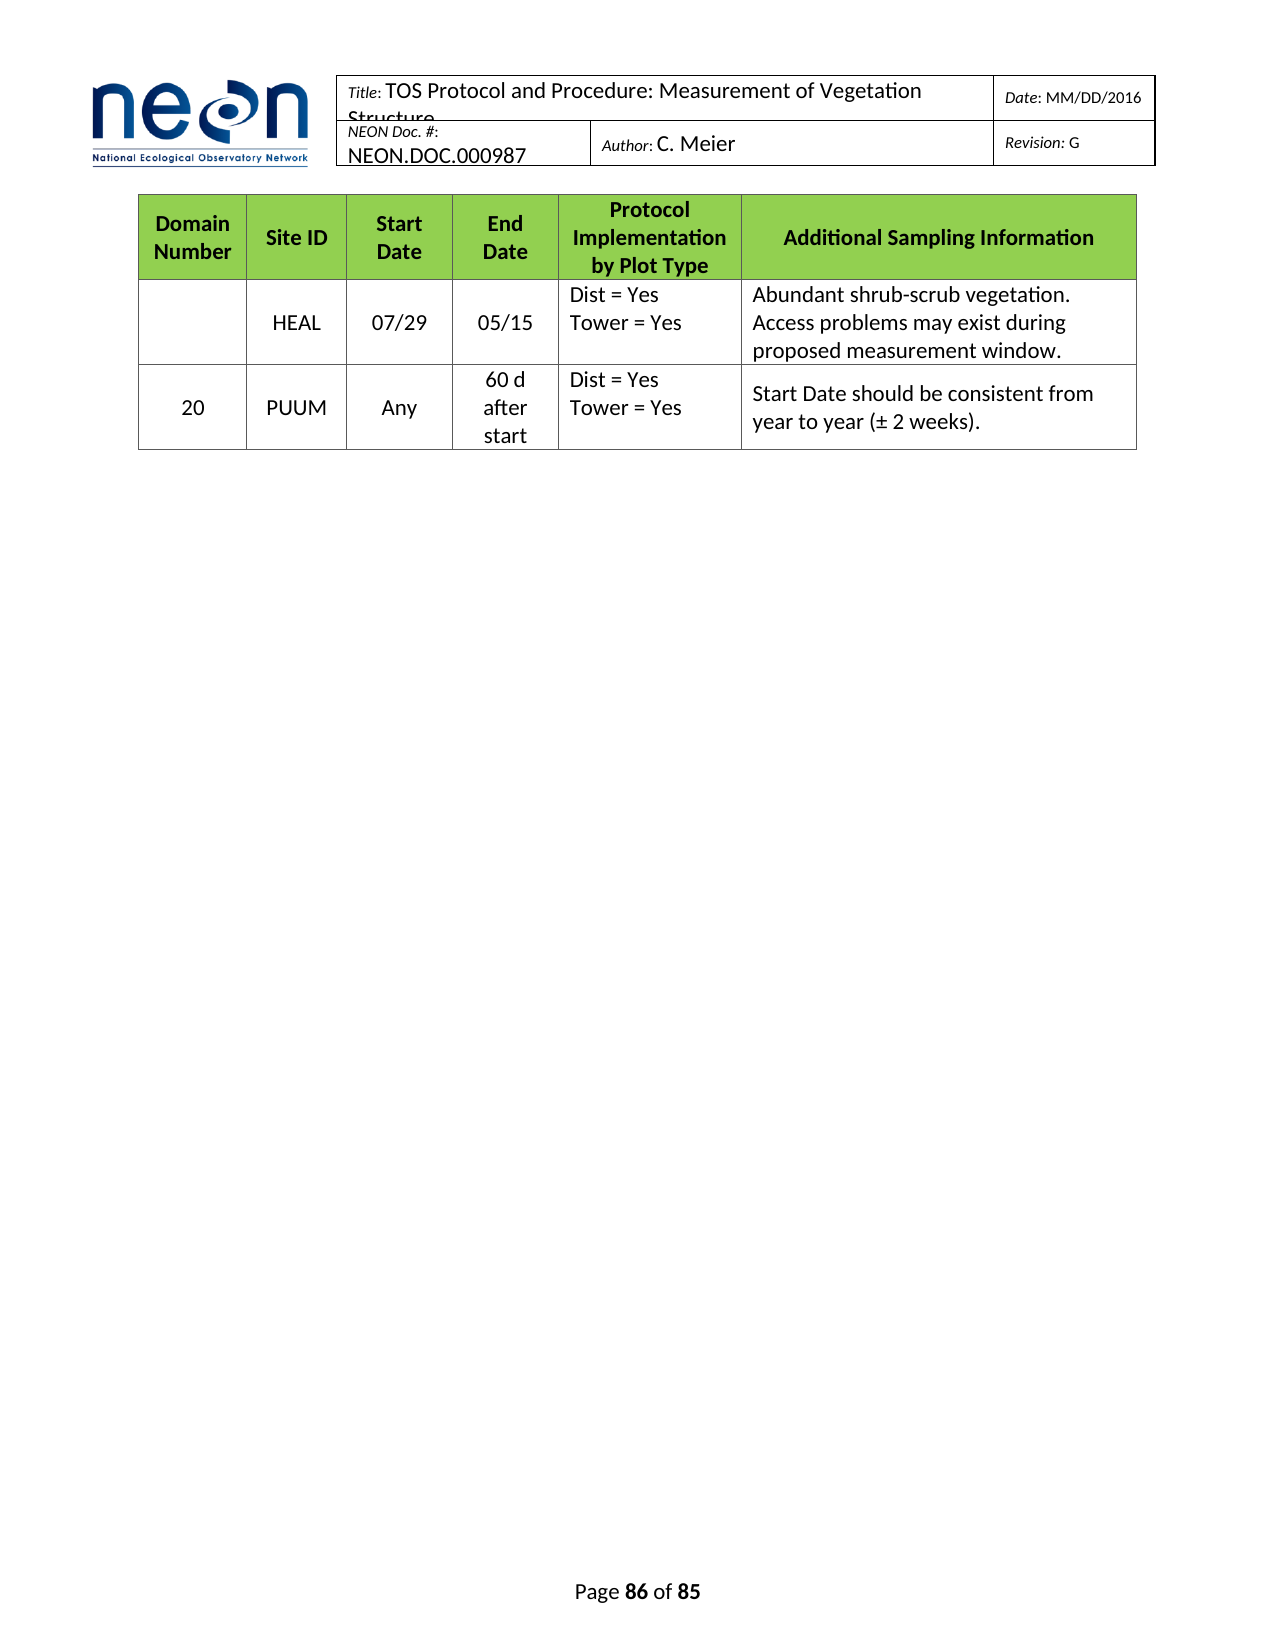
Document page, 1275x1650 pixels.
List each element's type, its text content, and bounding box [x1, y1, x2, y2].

table_cell Dist = Yes Tower = Yes [559, 365, 741, 449]
table_cell 20 [139, 365, 246, 449]
table_header End Date [453, 195, 558, 279]
table_header Domain Number [139, 195, 246, 279]
table_cell 07/29 [347, 280, 452, 364]
table_cell 05/15 [453, 280, 558, 364]
table_header Additional Sampling Information [742, 195, 1136, 279]
table_cell 60 d after start [453, 365, 558, 449]
table_cell PUUM [247, 365, 346, 449]
table_cell Abundant shrub-scrub vegetation. Access problems may exist during proposed measurement window. [742, 280, 1136, 364]
table_cell Dist = Yes Tower = Yes [559, 280, 741, 364]
table_header Start Date [347, 195, 452, 279]
table_header Site ID [247, 195, 346, 279]
table_cell HEAL [247, 280, 346, 364]
picture [77, 61, 308, 179]
table_header Protocol Implementation by Plot Type [559, 195, 741, 279]
table_cell Any [347, 365, 452, 449]
table_cell Start Date should be consistent from year to year (± 2 weeks). [742, 365, 1136, 449]
